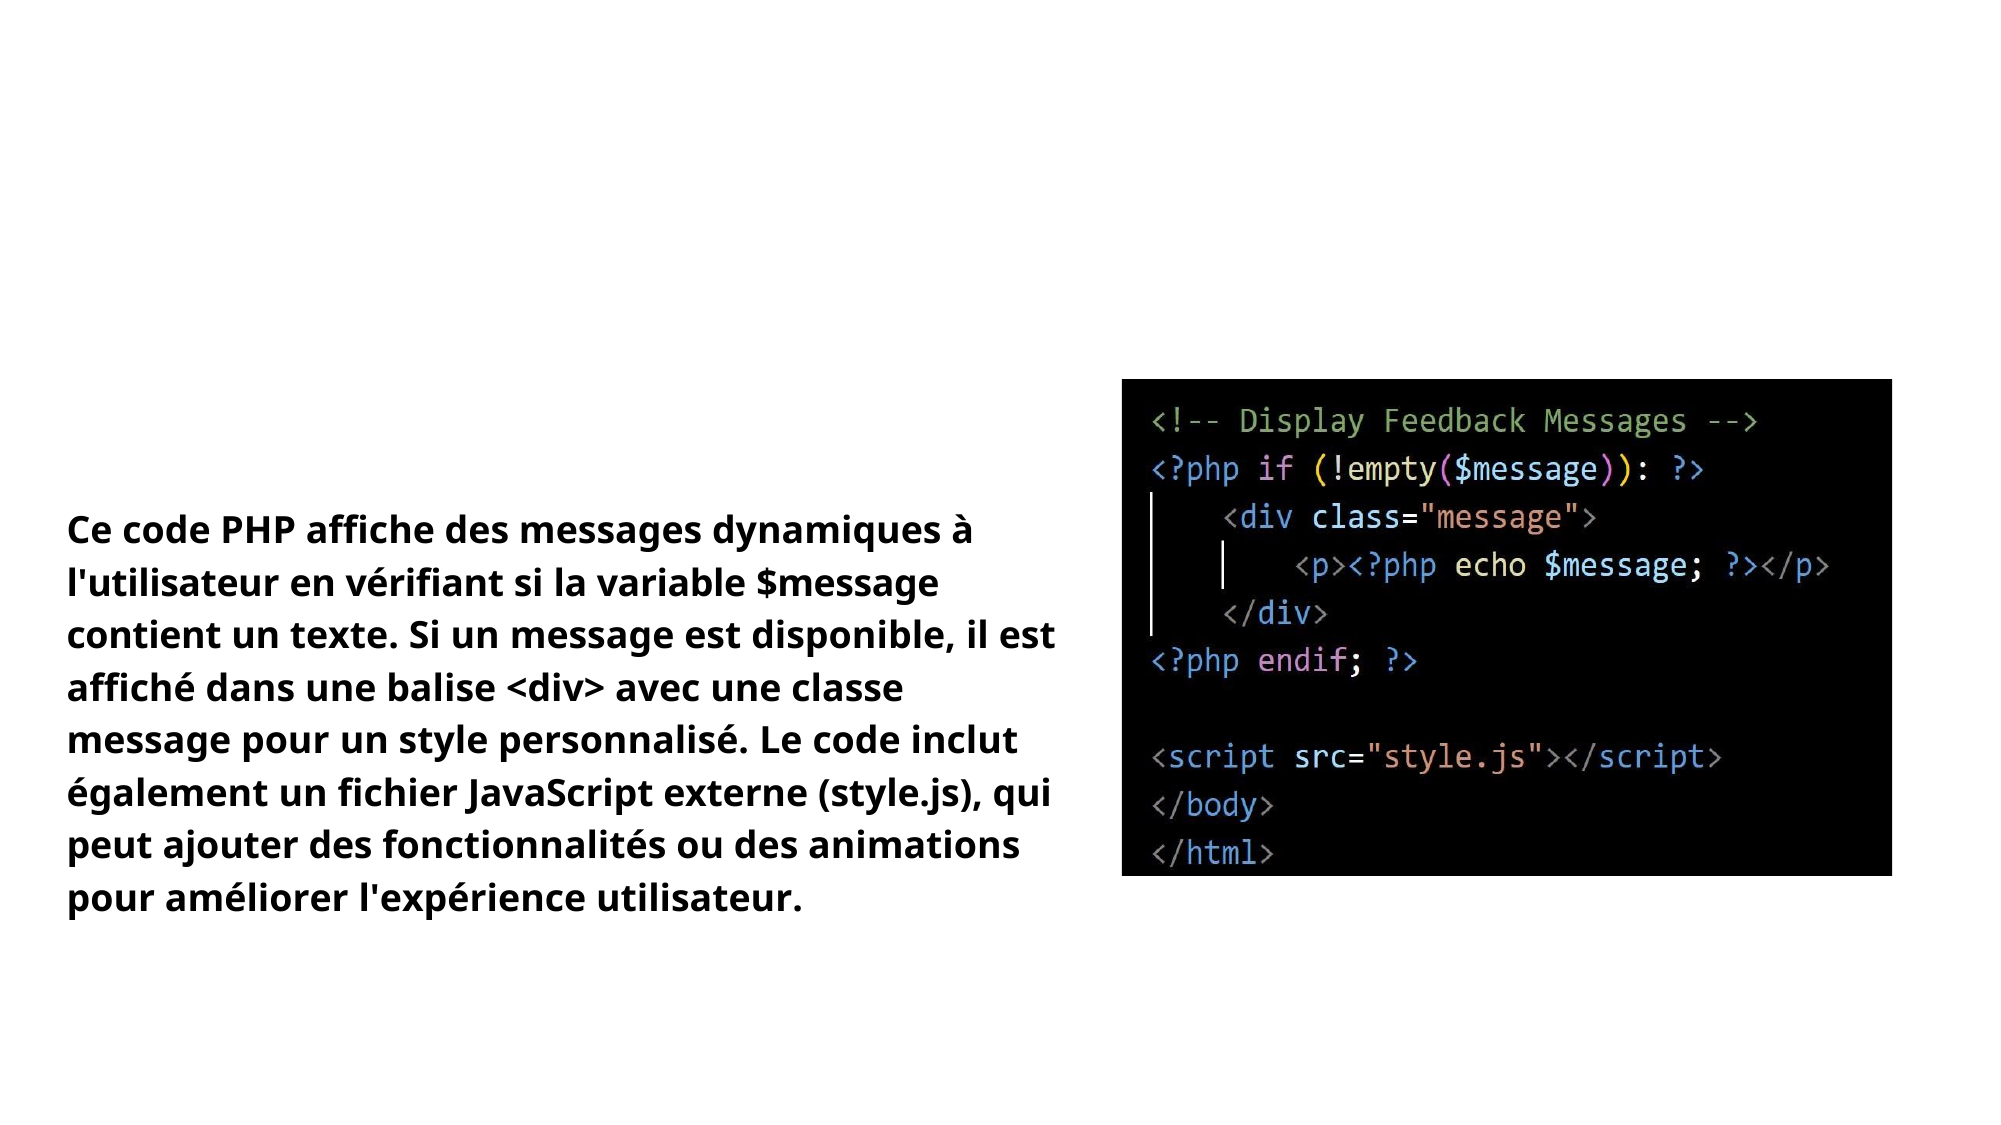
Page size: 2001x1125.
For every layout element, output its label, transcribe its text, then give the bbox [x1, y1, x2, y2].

picture [1121, 379, 1893, 876]
text Ce code PHP affiche des messages dynamiques à l'utilisateur en vérifiant si la variable $message contient un texte. Si un message est disponible, il est affiché dans une balise <div> avec une classe message pour un style personnalisé. Le code inclut également un fichier JavaScript externe (style.js), qui peut ajouter des fonctionnalités ou des animations pour améliorer l'expérience utilisateur. [66, 503, 1061, 922]
